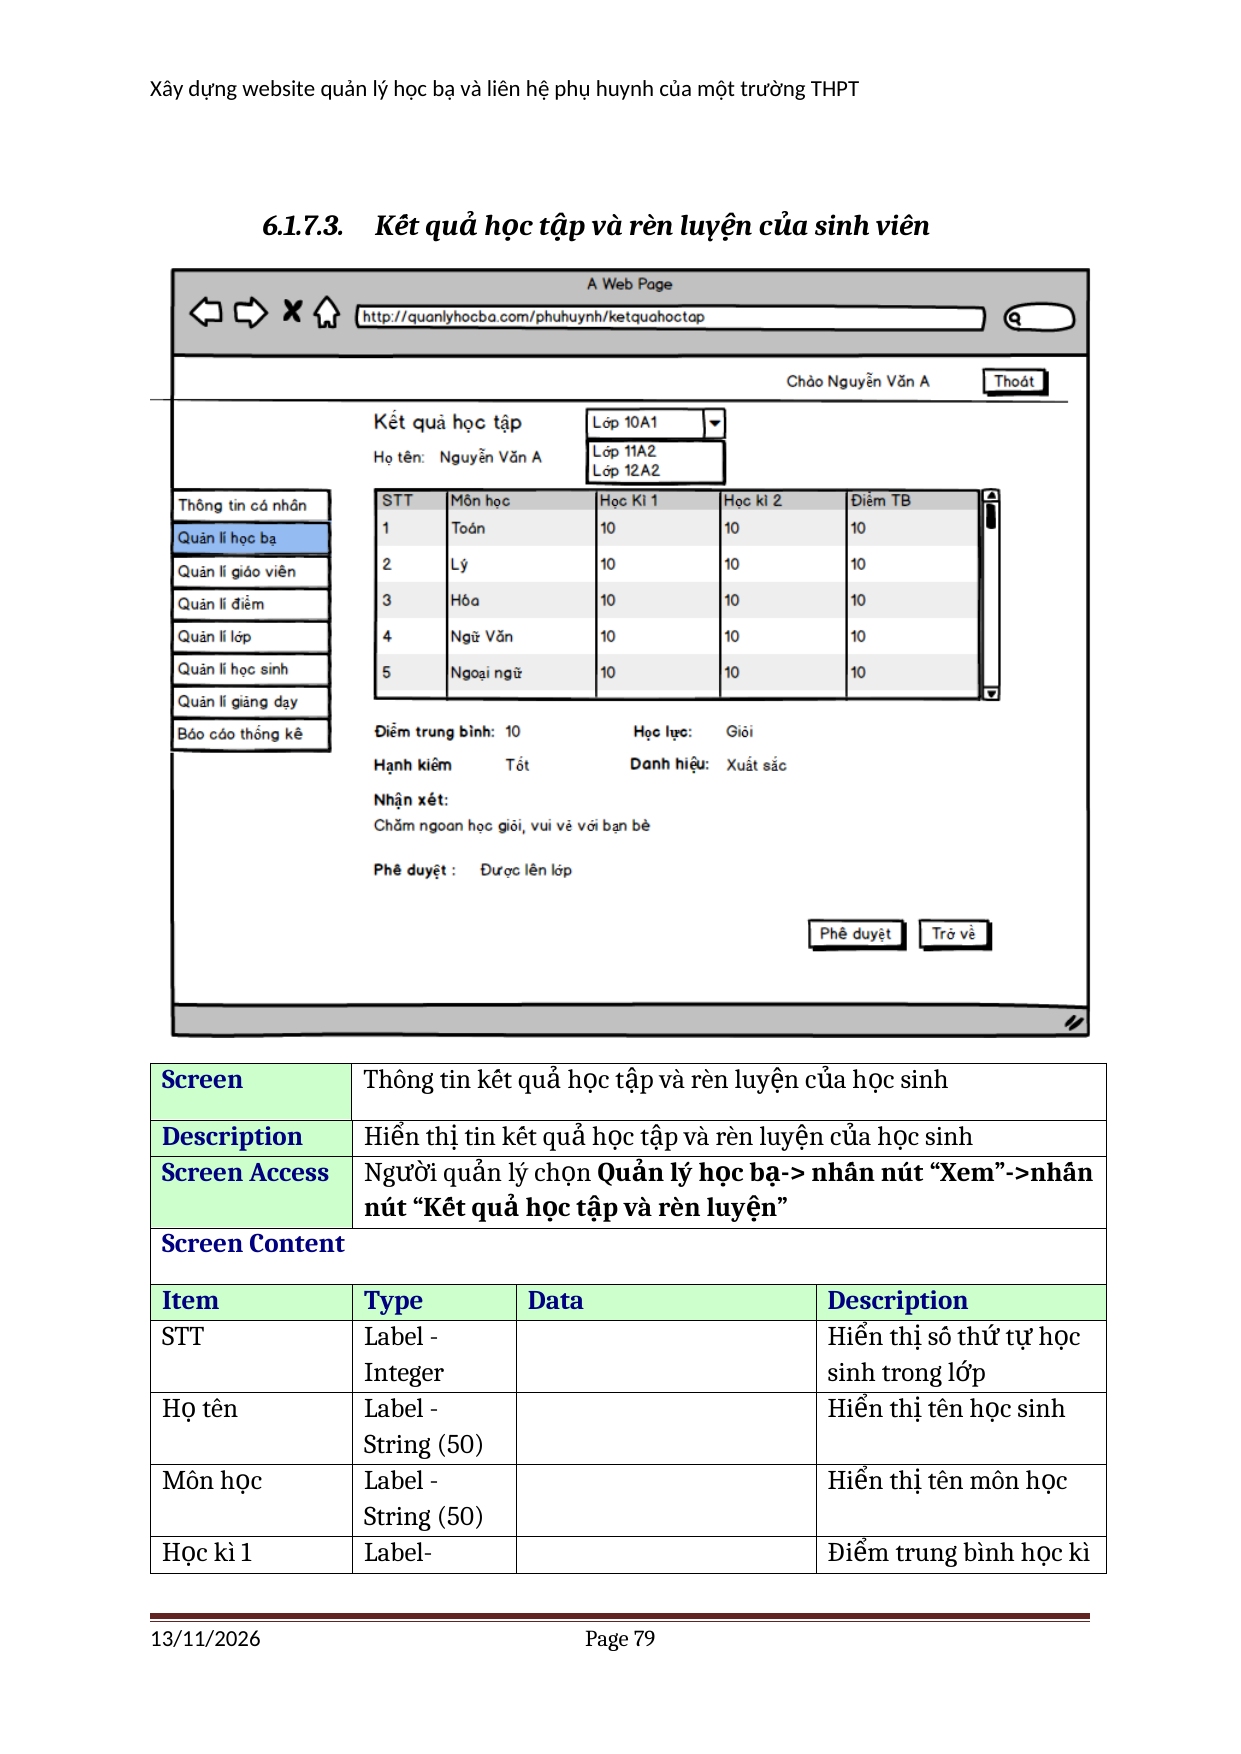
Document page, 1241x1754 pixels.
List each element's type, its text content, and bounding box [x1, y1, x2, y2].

table_cell Type [353, 1285, 516, 1320]
table_cell Môn học [151, 1465, 352, 1536]
table_cell Label - String (50) [353, 1465, 516, 1536]
table_cell Hiển thị tên học sinh [817, 1393, 1106, 1464]
table_cell Hiển thị tin kết quả học tập và rèn luyện của học sinh [353, 1121, 1106, 1156]
table_header Thông tin kết quả học tập và rèn luyện của học sinh [352, 1064, 1106, 1119]
table_cell Description [151, 1121, 352, 1156]
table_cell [817, 1537, 1106, 1572]
table_cell Label - String (50) [353, 1393, 516, 1464]
table_cell Label - Integer [353, 1321, 516, 1392]
table_cell Item [151, 1285, 352, 1320]
table_header Screen [151, 1064, 351, 1119]
table_cell [517, 1321, 816, 1392]
list Kết quả học tập và rèn luyện của sinh viên [262, 209, 1090, 242]
table_cell Họ tên [151, 1393, 352, 1464]
table_cell Screen Content [151, 1229, 1106, 1284]
table_cell [517, 1537, 816, 1572]
table_cell Hiển thị tên môn học [817, 1465, 1106, 1536]
table_cell [517, 1393, 816, 1464]
table_cell [517, 1465, 816, 1536]
table_cell Description [817, 1285, 1106, 1320]
table_cell Hiển thị số thứ tự học sinh trong lớp [817, 1321, 1106, 1392]
table_cell Người quản lý chọn Quản lý học bạ-> nhấn nút “Xem”->nhấn nút “Kết quả học tập và rèn luyện” [353, 1157, 1106, 1227]
table_cell Screen Access [151, 1157, 352, 1227]
picture [150, 268, 1091, 1038]
table_cell Học kì 1 [151, 1537, 352, 1572]
table_cell Label- Double [353, 1537, 516, 1572]
table_cell STT [151, 1321, 352, 1392]
table_cell Data [517, 1285, 816, 1320]
